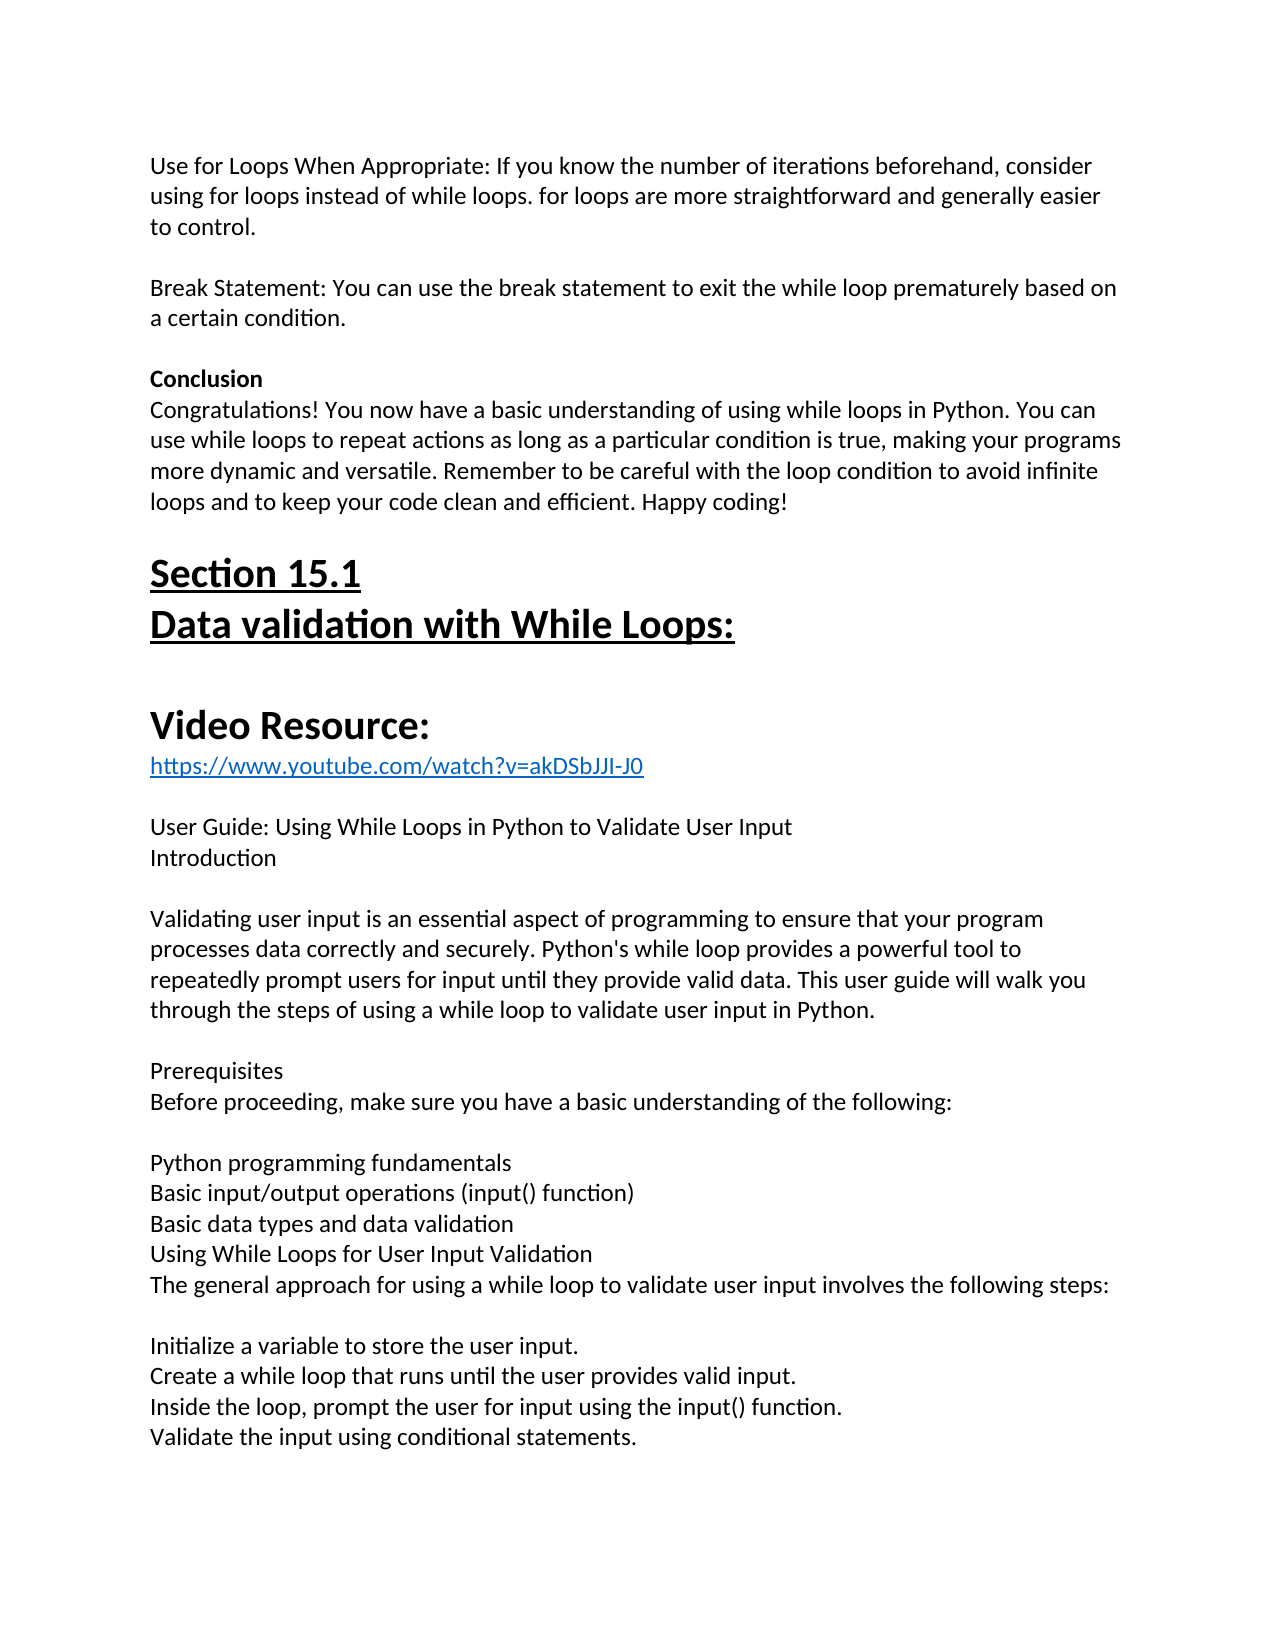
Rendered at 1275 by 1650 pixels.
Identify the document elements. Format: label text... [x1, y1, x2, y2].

text Validating user input is an essential aspect of programming to ensure that your program processes data correctly and securely. Python's while loop provides a powerful tool to repeatedly prompt users for input until they provide valid data. This user guide will walk you through the steps of using a while loop to validate user input in Python. [150, 903, 1125, 1025]
text Congratulations! You now have a basic understanding of using while loops in Python. You can use while loops to repeat actions as long as a particular condition is true, making your programs more dynamic and versatile. Remember to be careful with the loop condition to avoid infinite loops and to keep your code clean and efficient. Happy coding! [150, 394, 1125, 516]
text Section 15.1 [150, 547, 1125, 598]
text User Guide: Using While Loops in Python to Validate User Input [150, 811, 1125, 842]
text Using While Loops for User Input Validation [150, 1238, 1125, 1269]
text Video Resource: [150, 699, 1125, 750]
text Inside the loop, prompt the user for input using the input() function. [150, 1391, 1125, 1422]
text Basic input/output operations (input() function) [150, 1177, 1125, 1208]
text Basic data types and data validation [150, 1208, 1125, 1238]
text Prerequisites [150, 1055, 1125, 1086]
text The general approach for using a while loop to validate user input involves the following steps: [150, 1269, 1125, 1299]
text Introduction [150, 842, 1125, 872]
text Data validation with While Loops: [150, 598, 1125, 648]
text Python programming fundamentals [150, 1147, 1125, 1177]
text https://www.youtube.com/watch?v=akDSbJJI-J0 [150, 750, 1125, 781]
text Use for Loops When Appropriate: If you know the number of iterations beforehand, consider using for loops instead of while loops. for loops are more straightforward and generally easier to control. [150, 150, 1125, 242]
text Before proceeding, make sure you have a basic understanding of the following: [150, 1086, 1125, 1116]
text Initialize a variable to store the user input. [150, 1330, 1125, 1361]
text Create a while loop that runs until the user provides valid input. [150, 1361, 1125, 1391]
text Validate the input using conditional statements. [150, 1422, 1125, 1452]
text Break Statement: You can use the break statement to exit the while loop prematurely based on a certain condition. [150, 272, 1125, 333]
text Conclusion [150, 364, 1125, 394]
